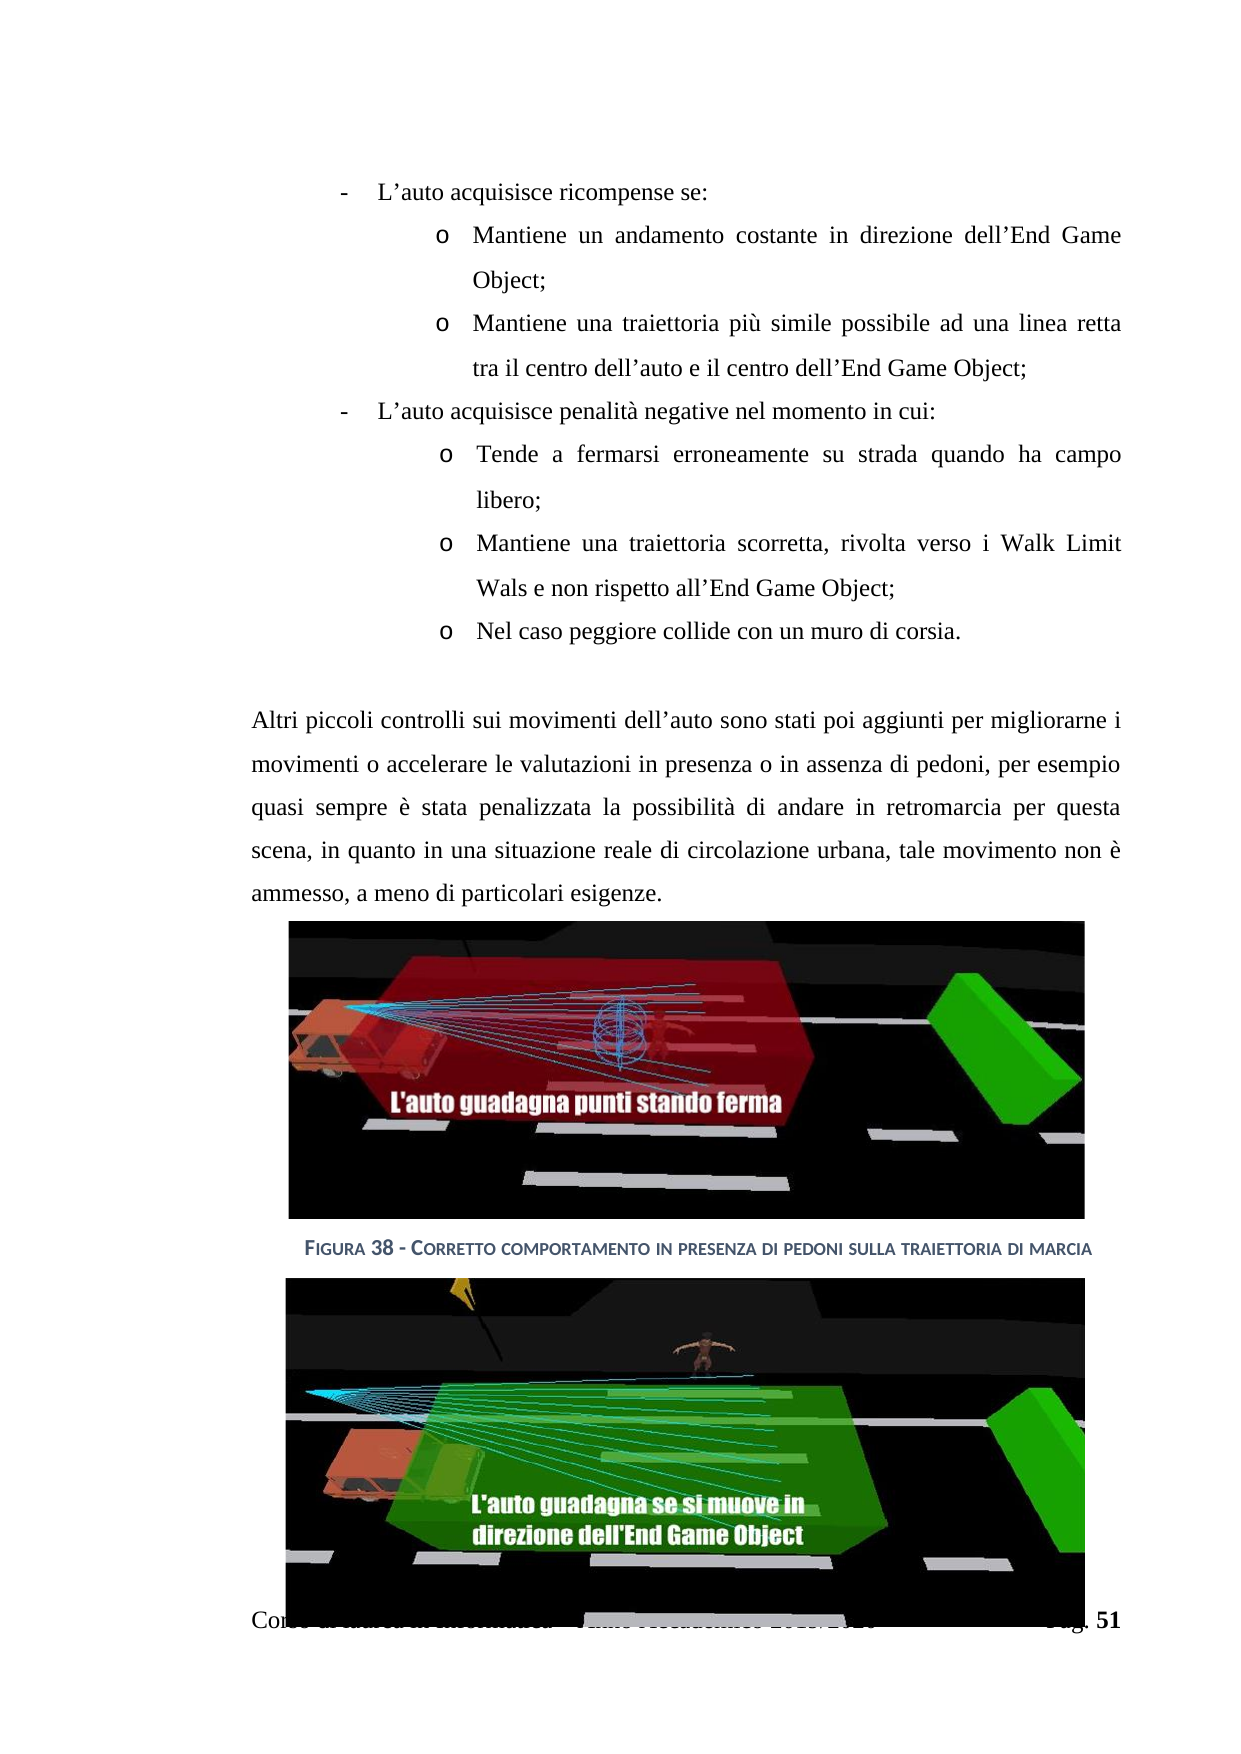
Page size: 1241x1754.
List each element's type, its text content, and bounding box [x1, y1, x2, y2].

list Tende a fermarsi erroneamente su strada quando ha campo libero; [438, 439, 1122, 513]
picture [284, 1278, 1085, 1626]
list Nel caso peggiore collide con un muro di corsia. [438, 616, 1122, 647]
list Mantiene un andamento costante in direzione dell’End Game Object; [435, 220, 1122, 294]
list Mantiene una traiettoria più simile possibile ad una linea retta tra il centro dell’auto e il centro dell’End Game Object; [435, 308, 1122, 382]
list L’auto acquisisce penalità negative nel momento in cui: [340, 396, 1122, 425]
text Figura 38 - Corretto comportamento in presenza di pedoni sulla traiettoria di marcia [192, 1233, 1122, 1261]
text Altri piccoli controlli sui movimenti dell’auto sono stati poi aggiunti per migliorarne i movimenti o accelerare le valutazioni in presenza o in assenza di pedoni, per esempio quasi sempre è stata penalizzata la possibilità di andare in retromarcia per questa scena, in quanto in una situazione reale di circolazione urbana, tale movimento non è ammesso, a meno di particolari esigenze. [251, 706, 1122, 907]
picture [288, 921, 1085, 1219]
list L’auto acquisisce ricompense se: [340, 177, 1122, 205]
list Mantiene una traiettoria scorretta, rivolta verso i Walk Limit Wals e non rispetto all’End Game Object; [438, 528, 1122, 602]
